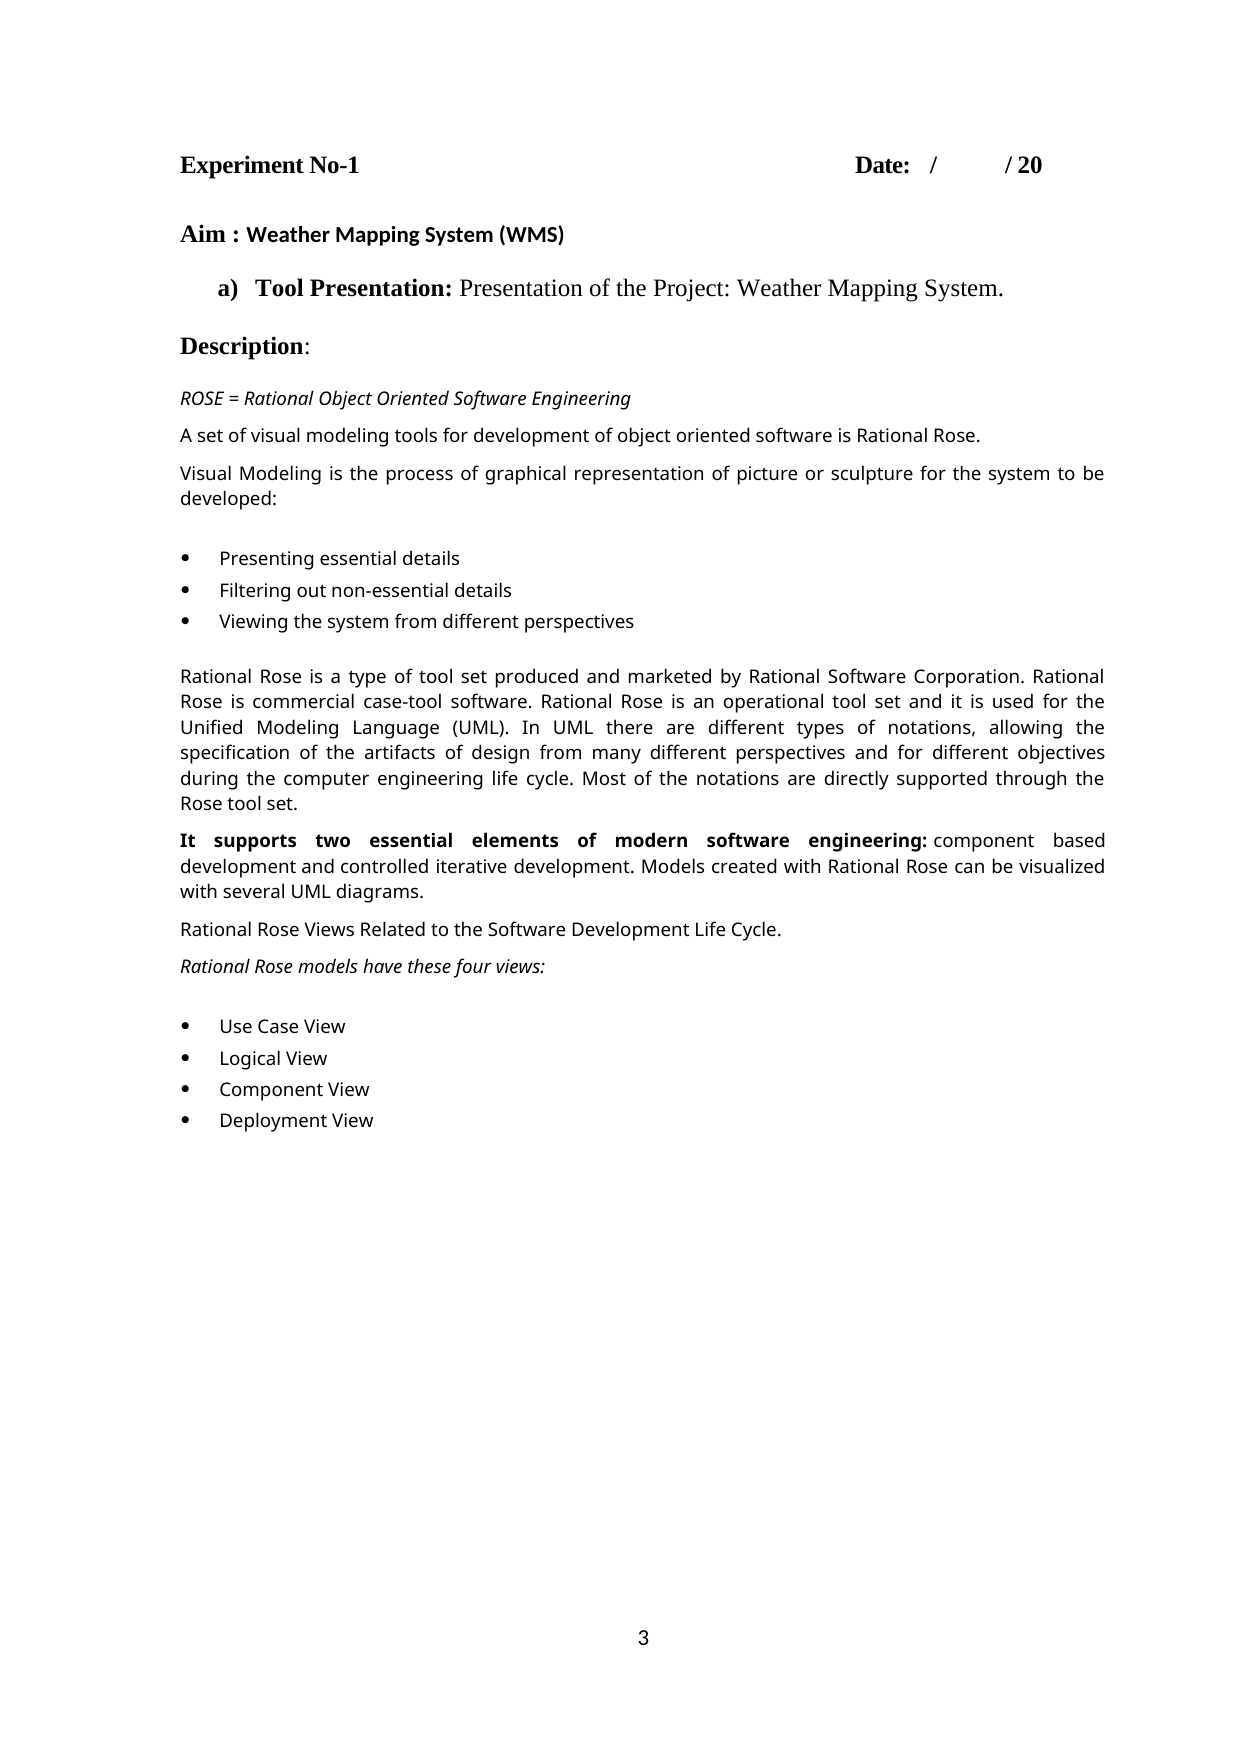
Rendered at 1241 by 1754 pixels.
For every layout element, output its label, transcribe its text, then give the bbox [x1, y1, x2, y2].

text Visual Modeling is the process of graphical representation of picture or sculpture for the system to be developed: [180, 460, 1106, 511]
text Experiment No-1 Date: / / 20 [180, 150, 1106, 179]
list Filtering out non-essential details [182, 571, 1106, 602]
text A set of visual modeling tools for development of object oriented software is Rational Rose. [180, 422, 1106, 448]
text Rational Rose models have these four views: [180, 953, 1106, 979]
list Presenting essential details [182, 540, 1106, 571]
list Tool Presentation: Presentation of the Project: Weather Mapping System. [217, 273, 1106, 302]
list Viewing the system from different perspectives [182, 602, 1106, 634]
list Component View [182, 1071, 1106, 1102]
list Logical View [182, 1039, 1106, 1071]
text It supports two essential elements of modern software engineering: component based development and controlled iterative development. Models created with Rational Rose can be visualized with several UML diagrams. [180, 828, 1106, 904]
text Rational Rose Views Related to the Software Development Life Cycle. [180, 916, 1106, 942]
text ROSE = Rational Object Oriented Software Engineering [180, 385, 1106, 411]
list Deployment View [182, 1102, 1106, 1133]
text Rational Rose is a type of tool set produced and marketed by Rational Software Corporation. Rational Rose is commercial case-tool software. Rational Rose is an operational tool set and it is used for the Unified Modeling Language (UML). In UML there are different types of notations, allowing the specification of the artifacts of design from many different perspectives and for different objectives during the computer engineering life cycle. Most of the notations are directly supported through the Rose tool set. [180, 663, 1106, 816]
text Description: [180, 331, 1106, 360]
list Use Case View [182, 1008, 1106, 1039]
text Aim : Weather Mapping System (WMS) [180, 219, 1106, 248]
